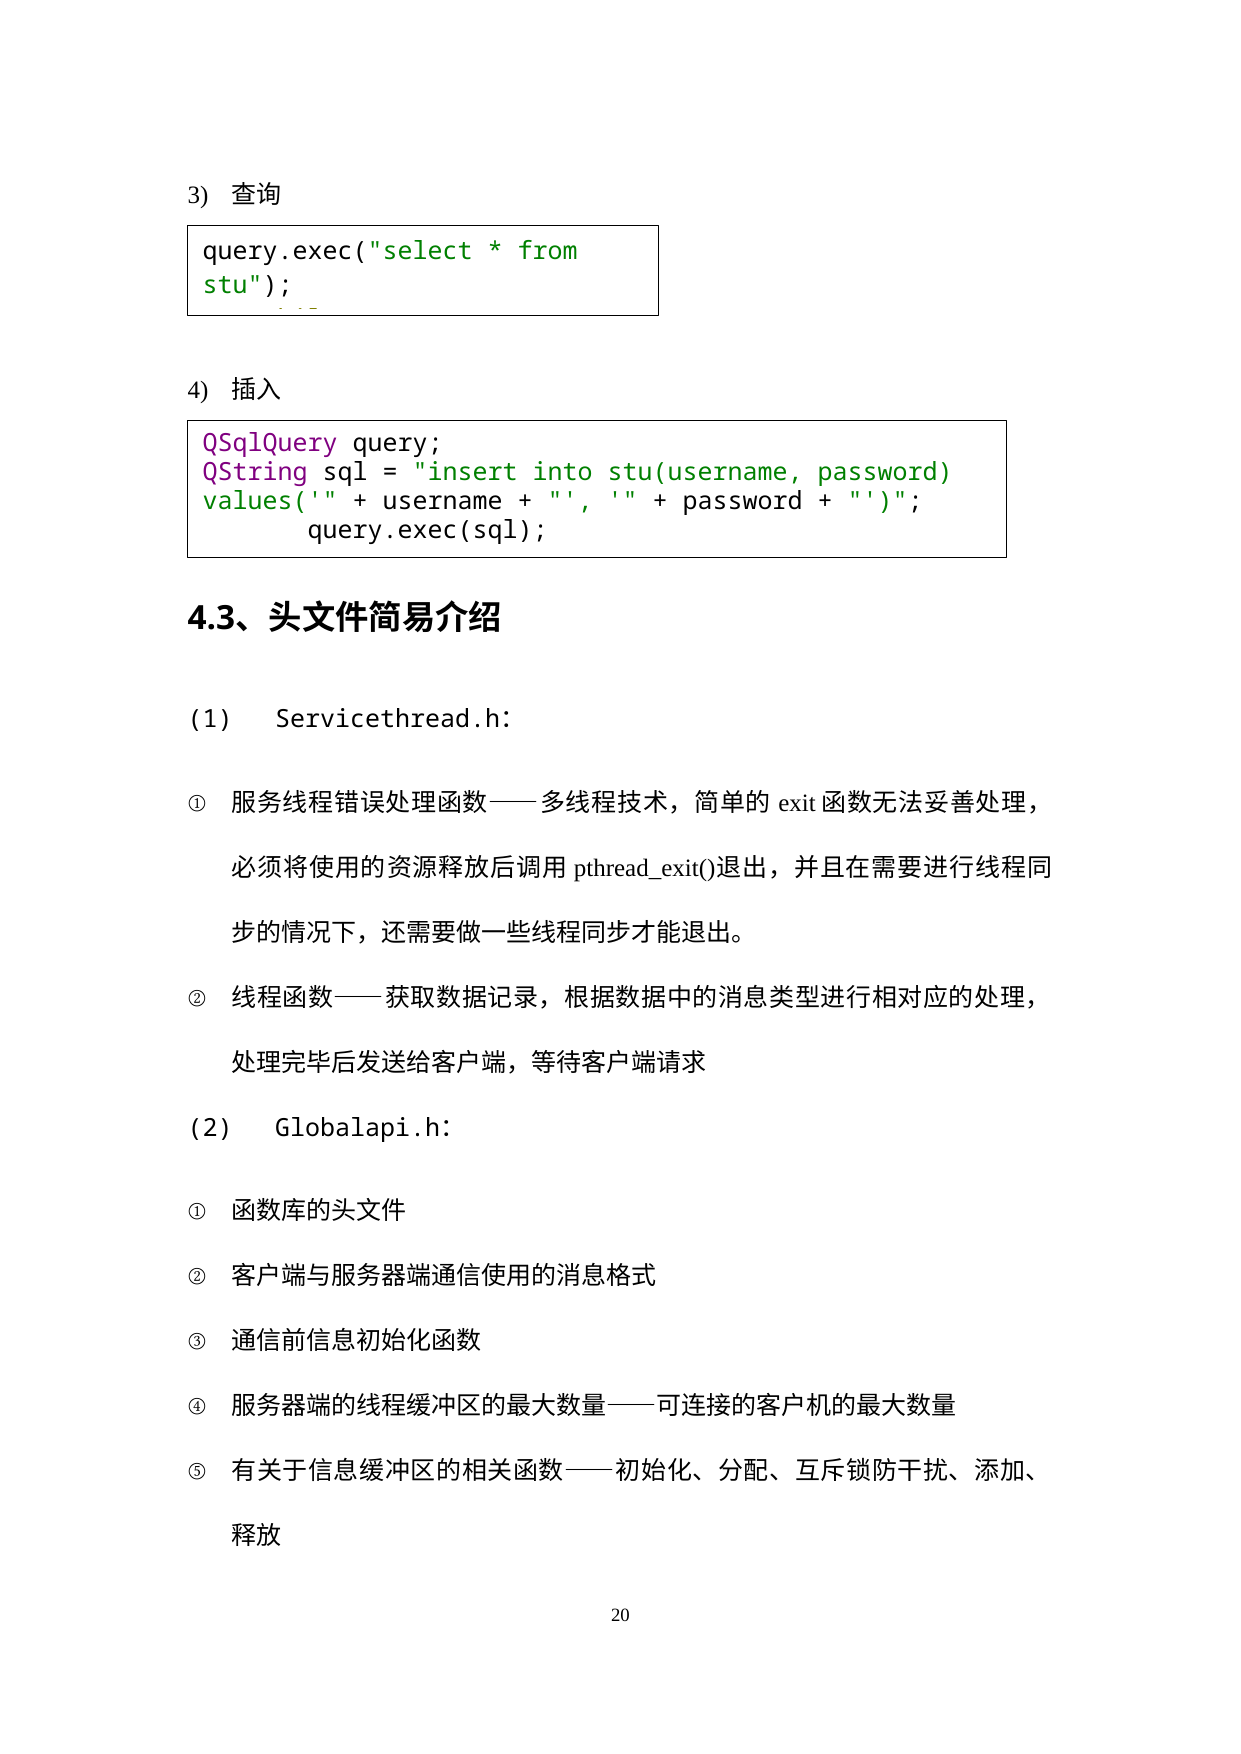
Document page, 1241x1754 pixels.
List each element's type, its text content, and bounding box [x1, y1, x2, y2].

list Globalapi.h： [187, 1093, 1053, 1158]
list 函数库的头文件 [187, 1176, 1053, 1241]
list 服务线程错误处理函数——多线程技术，简单的exit函数无法妥善处理，必须将使用的资源释放后调用pthread_exit()退出，并且在需要进行线程同步的情况下，还需要做一些线程同步才能退出。 [187, 768, 1053, 963]
list 线程函数——获取数据记录，根据数据中的消息类型进行相对应的处理，处理完毕后发送给客户端，等待客户端请求 [187, 963, 1053, 1093]
list 客户端与服务器端通信使用的消息格式 [187, 1241, 1053, 1306]
list 查询 [187, 160, 1053, 225]
list 插入 [187, 355, 1053, 420]
list 有关于信息缓冲区的相关函数——初始化、分配、互斥锁防干扰、添加、释放 [187, 1436, 1053, 1566]
subtitle 4.3、头文件简易介绍 [187, 583, 1053, 648]
list 通信前信息初始化函数 [187, 1306, 1053, 1371]
list 服务器端的线程缓冲区的最大数量——可连接的客户机的最大数量 [187, 1371, 1053, 1436]
list Servicethread.h： [187, 684, 1053, 749]
